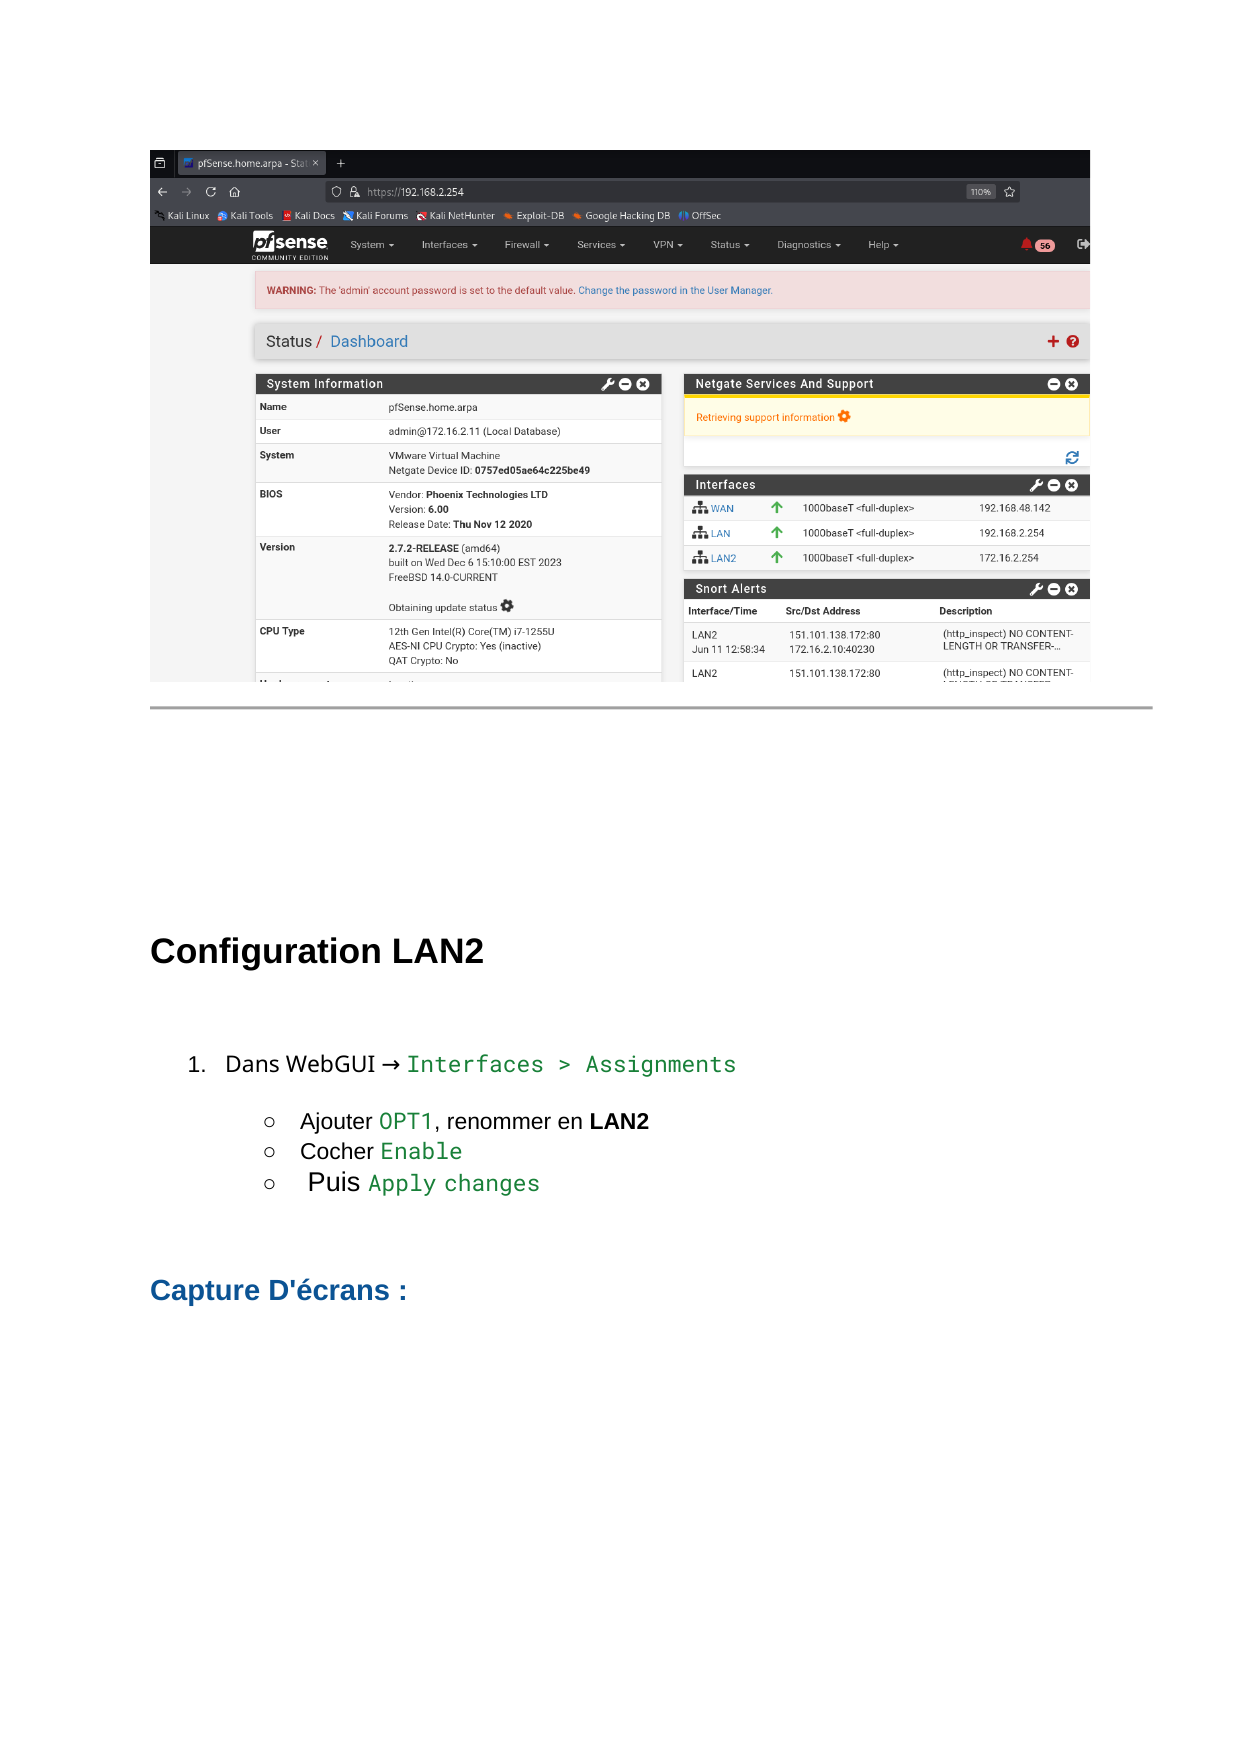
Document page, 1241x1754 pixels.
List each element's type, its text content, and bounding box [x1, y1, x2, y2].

subtitle Configuration LAN2 [150, 930, 1153, 971]
list Dans WebGUI → Interfaces > Assignments [187, 1047, 1153, 1105]
list Ajouter OPT1, renommer en LAN2 [262, 1105, 1153, 1135]
list Cocher Enable [262, 1135, 1153, 1166]
text Capture D'écrans : [150, 1273, 1153, 1307]
list Puis Apply changes [262, 1166, 1153, 1197]
picture [150, 150, 1091, 682]
